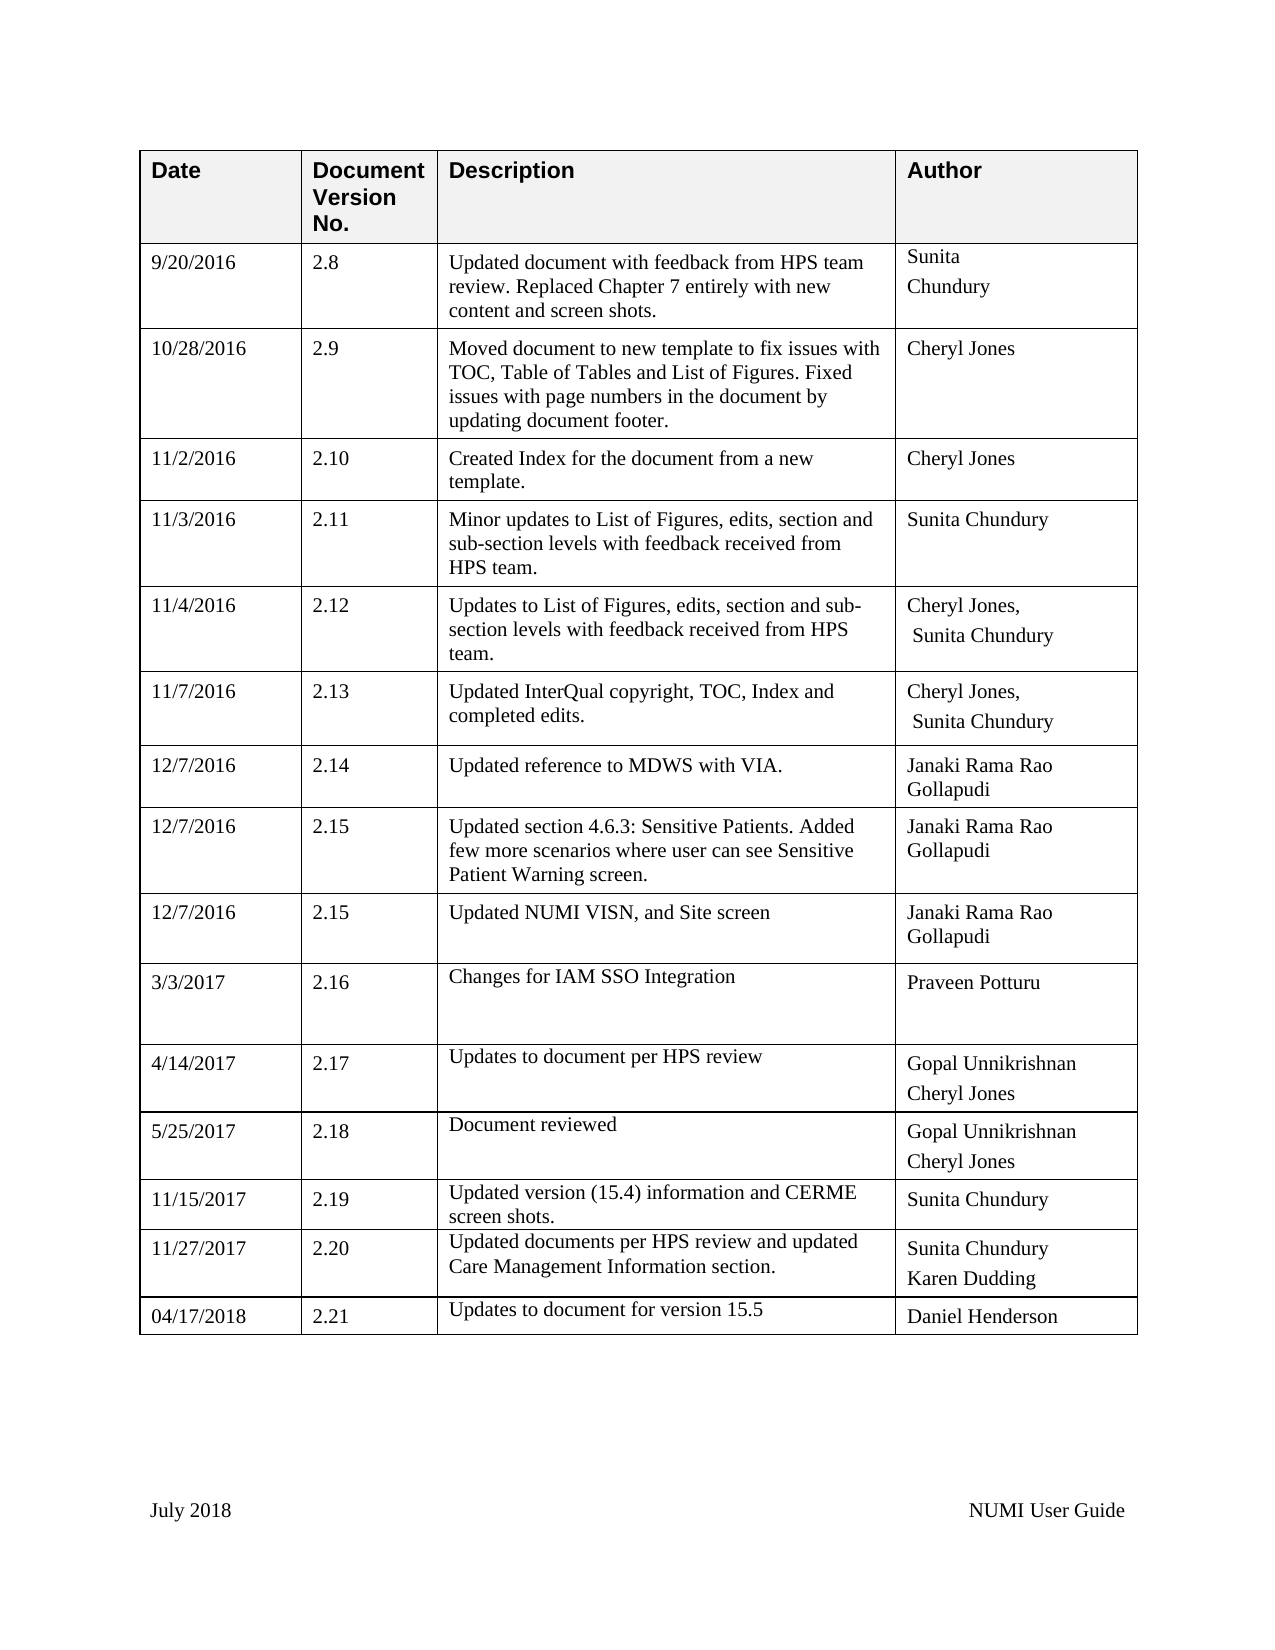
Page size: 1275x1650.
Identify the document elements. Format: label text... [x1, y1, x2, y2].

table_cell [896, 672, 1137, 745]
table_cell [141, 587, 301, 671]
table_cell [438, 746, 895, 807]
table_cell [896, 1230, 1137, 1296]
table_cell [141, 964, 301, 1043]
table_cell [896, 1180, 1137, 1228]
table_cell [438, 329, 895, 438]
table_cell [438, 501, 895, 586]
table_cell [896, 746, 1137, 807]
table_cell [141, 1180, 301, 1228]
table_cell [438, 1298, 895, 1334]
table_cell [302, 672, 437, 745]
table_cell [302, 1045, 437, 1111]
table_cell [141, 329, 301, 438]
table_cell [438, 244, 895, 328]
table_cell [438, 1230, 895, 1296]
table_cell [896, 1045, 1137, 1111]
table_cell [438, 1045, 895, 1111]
table_header Author [896, 151, 1137, 243]
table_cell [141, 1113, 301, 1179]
table_header Description [438, 151, 895, 243]
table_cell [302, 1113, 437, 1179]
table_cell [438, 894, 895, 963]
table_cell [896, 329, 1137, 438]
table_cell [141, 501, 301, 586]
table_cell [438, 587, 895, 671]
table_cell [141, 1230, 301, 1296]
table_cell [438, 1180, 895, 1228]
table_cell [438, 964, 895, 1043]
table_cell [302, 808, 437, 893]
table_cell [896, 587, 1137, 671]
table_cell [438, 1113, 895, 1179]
table_header Document Version No. [302, 151, 437, 243]
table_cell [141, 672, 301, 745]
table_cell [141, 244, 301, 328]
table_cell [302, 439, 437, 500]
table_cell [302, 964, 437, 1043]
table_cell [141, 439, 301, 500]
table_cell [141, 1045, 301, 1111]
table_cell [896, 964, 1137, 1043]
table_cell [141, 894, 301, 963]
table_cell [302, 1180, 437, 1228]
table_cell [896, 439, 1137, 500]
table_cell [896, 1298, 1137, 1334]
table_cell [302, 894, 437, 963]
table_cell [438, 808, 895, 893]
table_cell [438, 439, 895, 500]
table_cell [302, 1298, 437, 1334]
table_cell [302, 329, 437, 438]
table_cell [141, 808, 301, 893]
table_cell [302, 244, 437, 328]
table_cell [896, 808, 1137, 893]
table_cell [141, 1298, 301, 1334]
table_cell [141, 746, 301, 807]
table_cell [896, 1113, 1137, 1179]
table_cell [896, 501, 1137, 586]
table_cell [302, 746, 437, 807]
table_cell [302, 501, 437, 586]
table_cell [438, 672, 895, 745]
table_header Date [141, 151, 301, 243]
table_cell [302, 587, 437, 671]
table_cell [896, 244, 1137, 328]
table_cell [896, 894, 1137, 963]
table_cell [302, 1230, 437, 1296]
